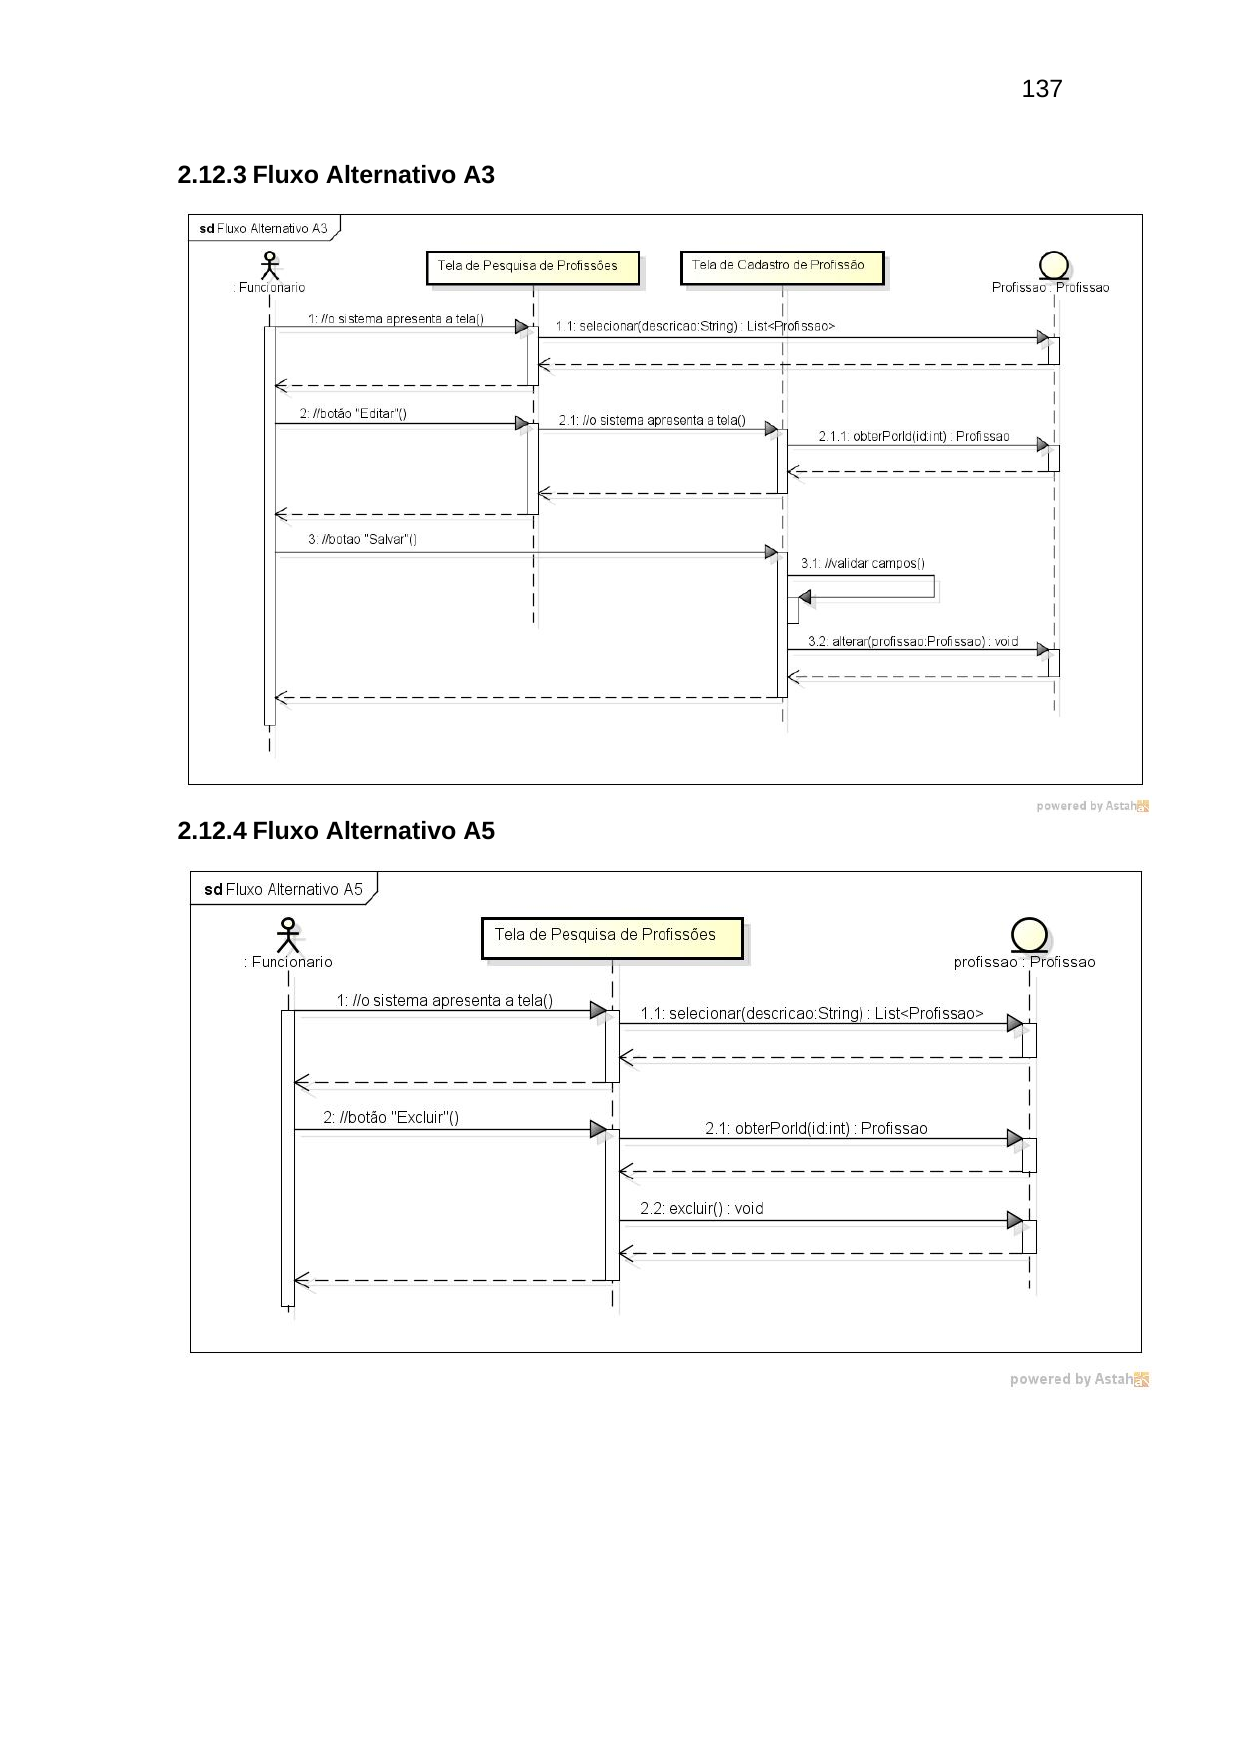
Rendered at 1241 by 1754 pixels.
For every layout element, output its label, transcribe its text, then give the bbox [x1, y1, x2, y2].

picture [177, 858, 1153, 1391]
picture [177, 203, 1153, 816]
text Fluxo Alternativo A3 [177, 160, 1063, 189]
text Fluxo Alternativo A5 [177, 816, 1063, 844]
